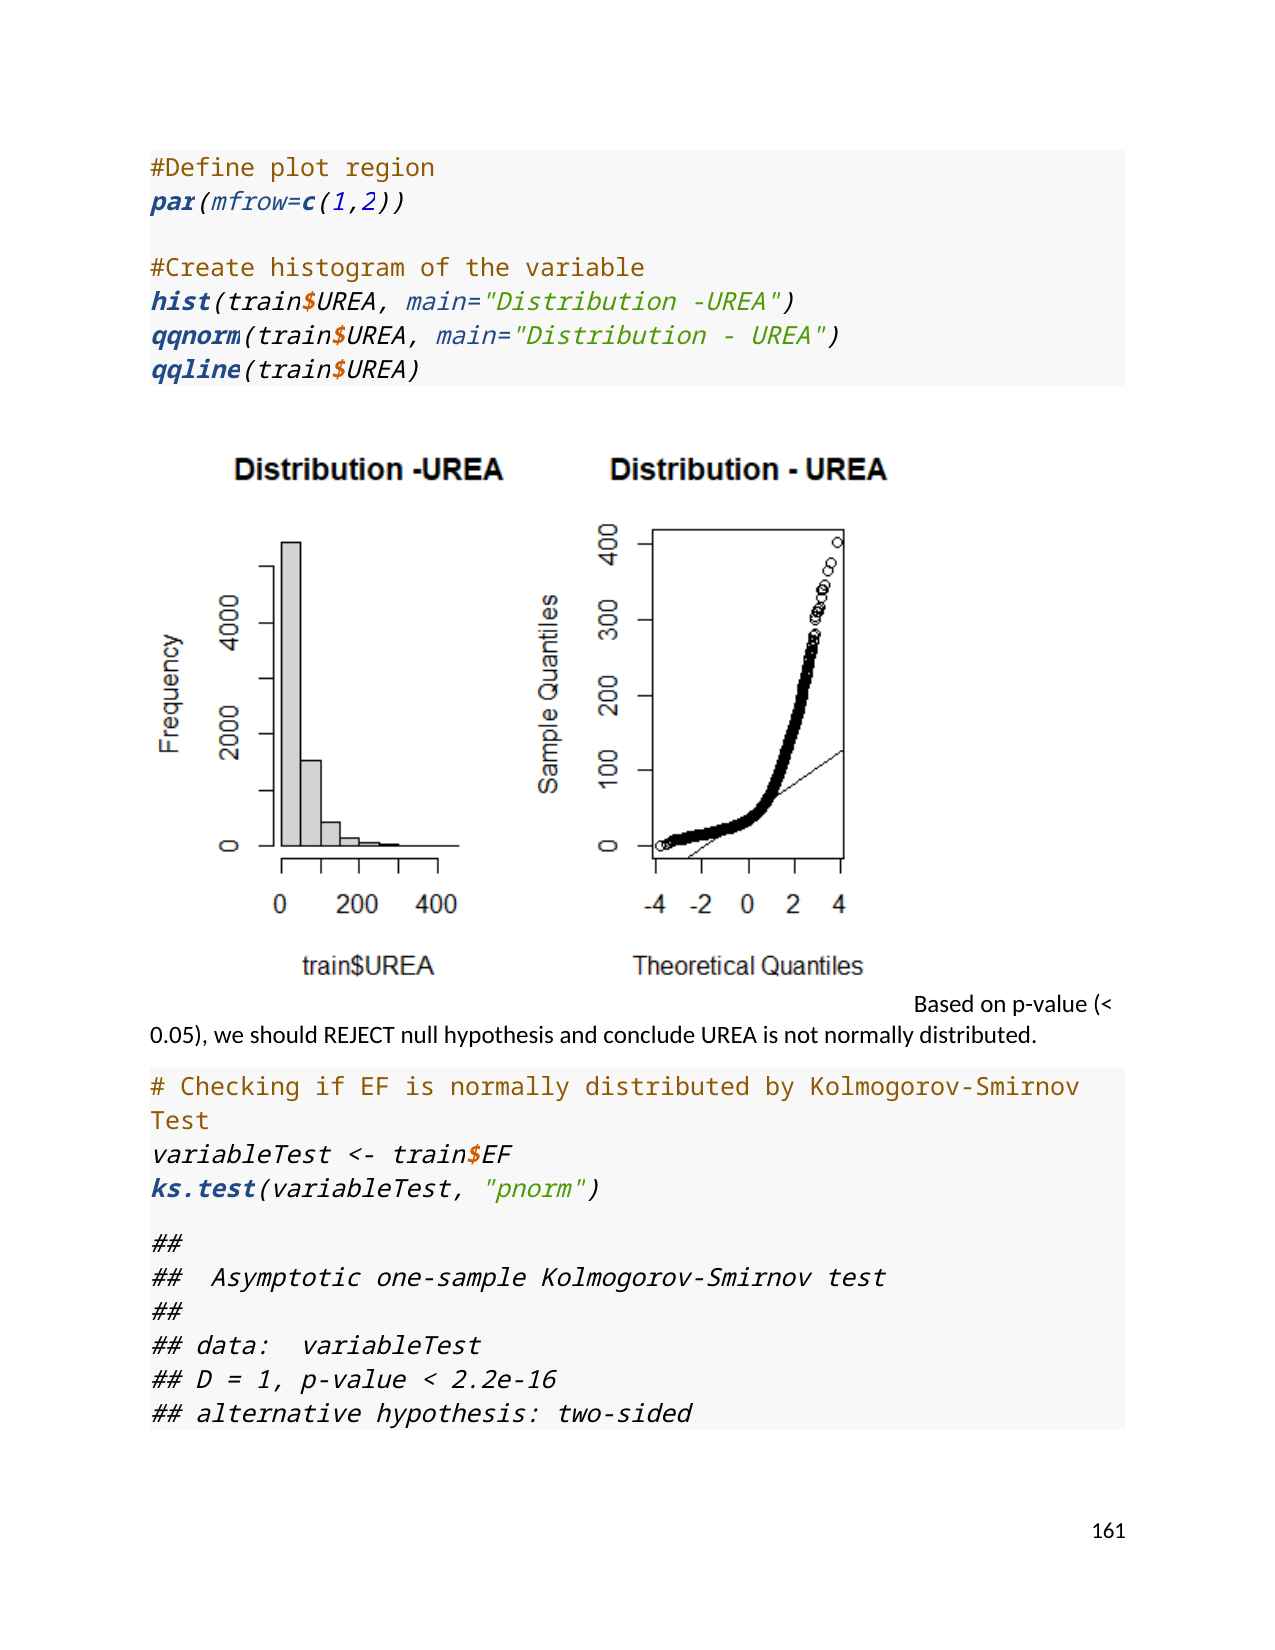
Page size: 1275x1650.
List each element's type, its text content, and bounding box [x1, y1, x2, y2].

picture [150, 406, 908, 1013]
text #Define plot region par(mfrow=c(1,2)) #Create histogram of the variable hist(train$UREA, main="Distribution -UREA") qqnorm(train$UREA, main="Distribution - UREA") qqline(train$UREA) [150, 150, 1125, 386]
text # Checking if EF is normally distributed by Kolmogorov-Smirnov Test variableTest <- train$EF ks.test(variableTest, "pnorm") [150, 1068, 1125, 1204]
text ## ## Asymptotic one-sample Kolmogorov-Smirnov test ## ## data: variableTest ## D = 1, p-value < 2.2e-16 ## alternative hypothesis: two-sided [150, 1225, 1125, 1430]
